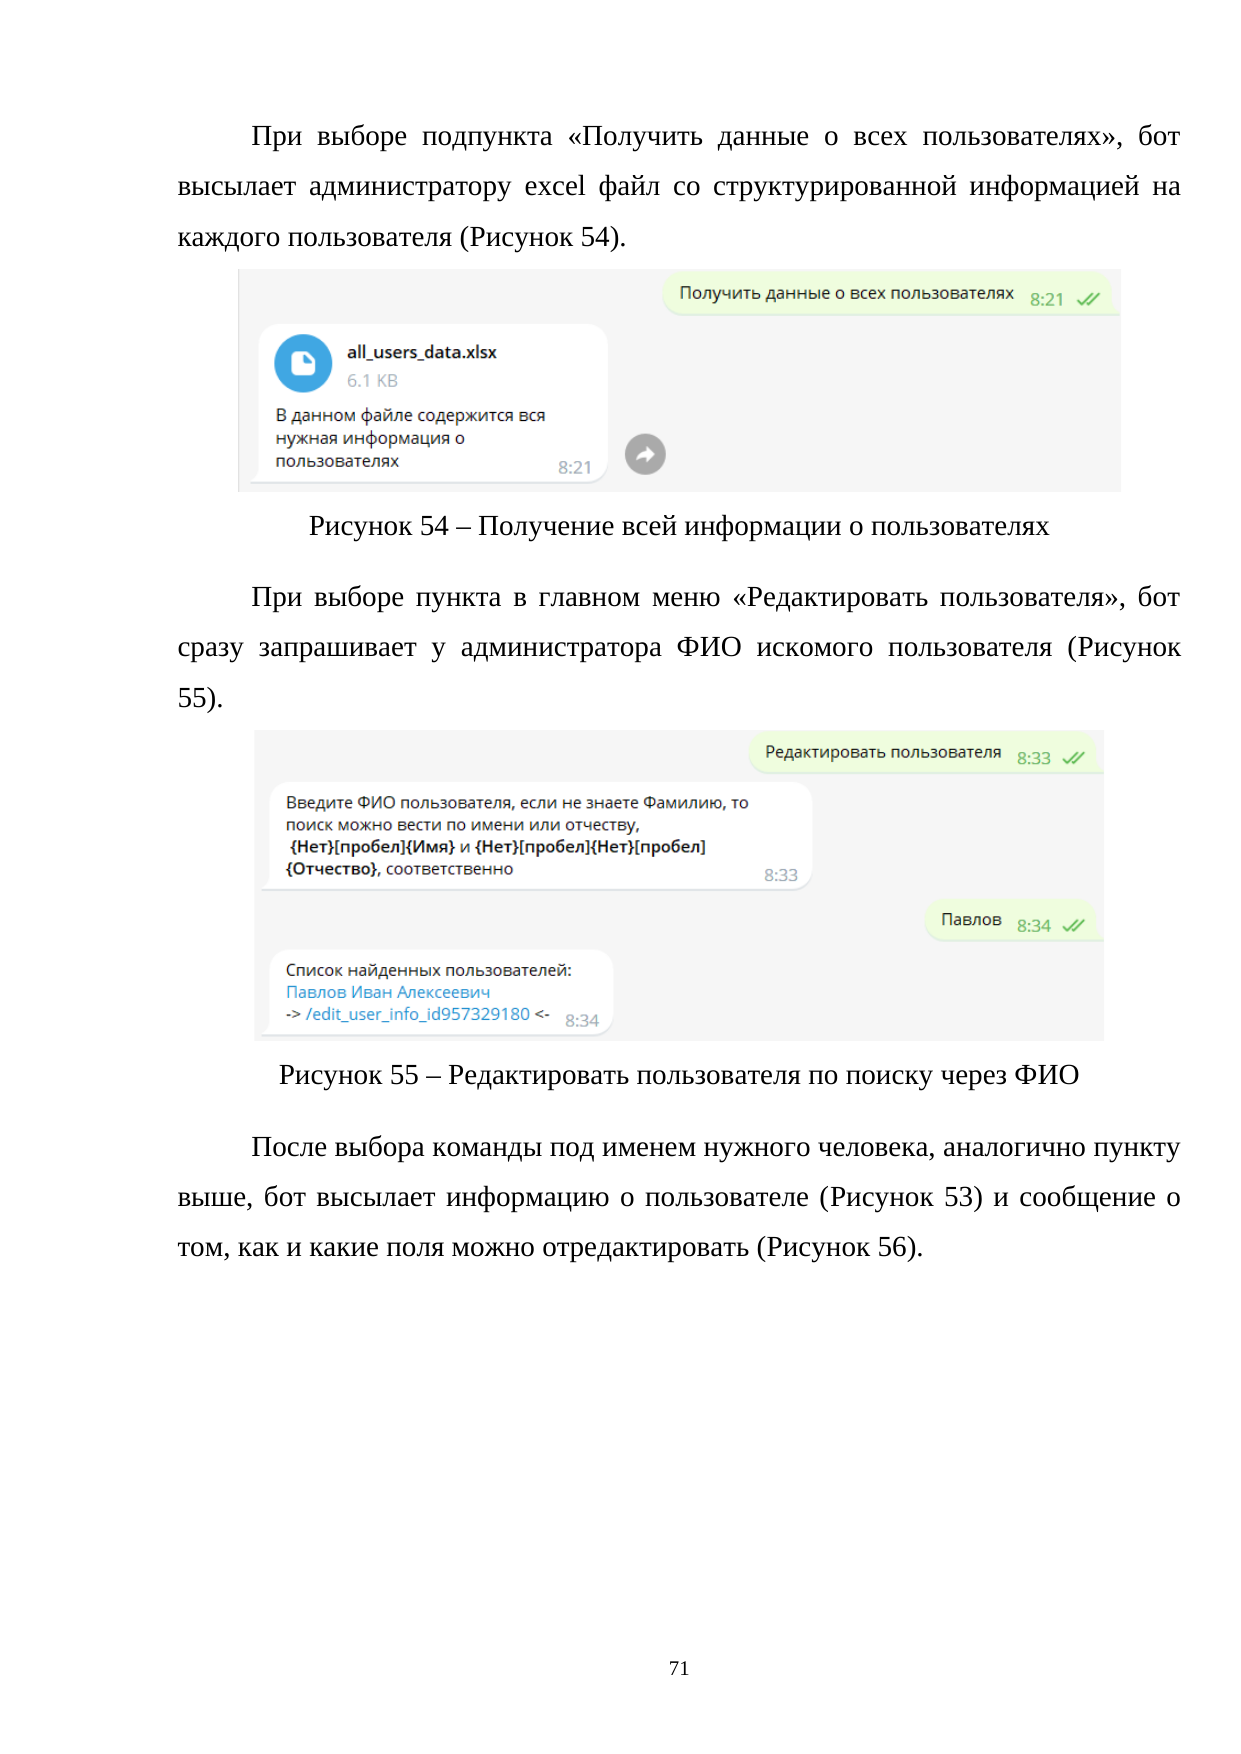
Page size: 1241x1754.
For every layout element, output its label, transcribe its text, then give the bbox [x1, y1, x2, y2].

text После выбора команды под именем нужного человека, аналогично пункту выше, бот высылает информацию о пользователе (Рисунок 53) и сообщение о том, как и какие поля можно отредактировать (Рисунок 56). [177, 1129, 1181, 1263]
text При выборе подпункта «Получить данные о всех пользователях», бот высылает администратору excel файл со структурированной информацией на каждого пользователя (Рисунок 54). [177, 118, 1181, 252]
picture [237, 269, 1122, 492]
picture [254, 730, 1105, 1041]
text При выборе пункта в главном меню «Редактировать пользователя», бот сразу запрашивает у администратора ФИО искомого пользователя (Рисунок 55). [177, 579, 1181, 713]
